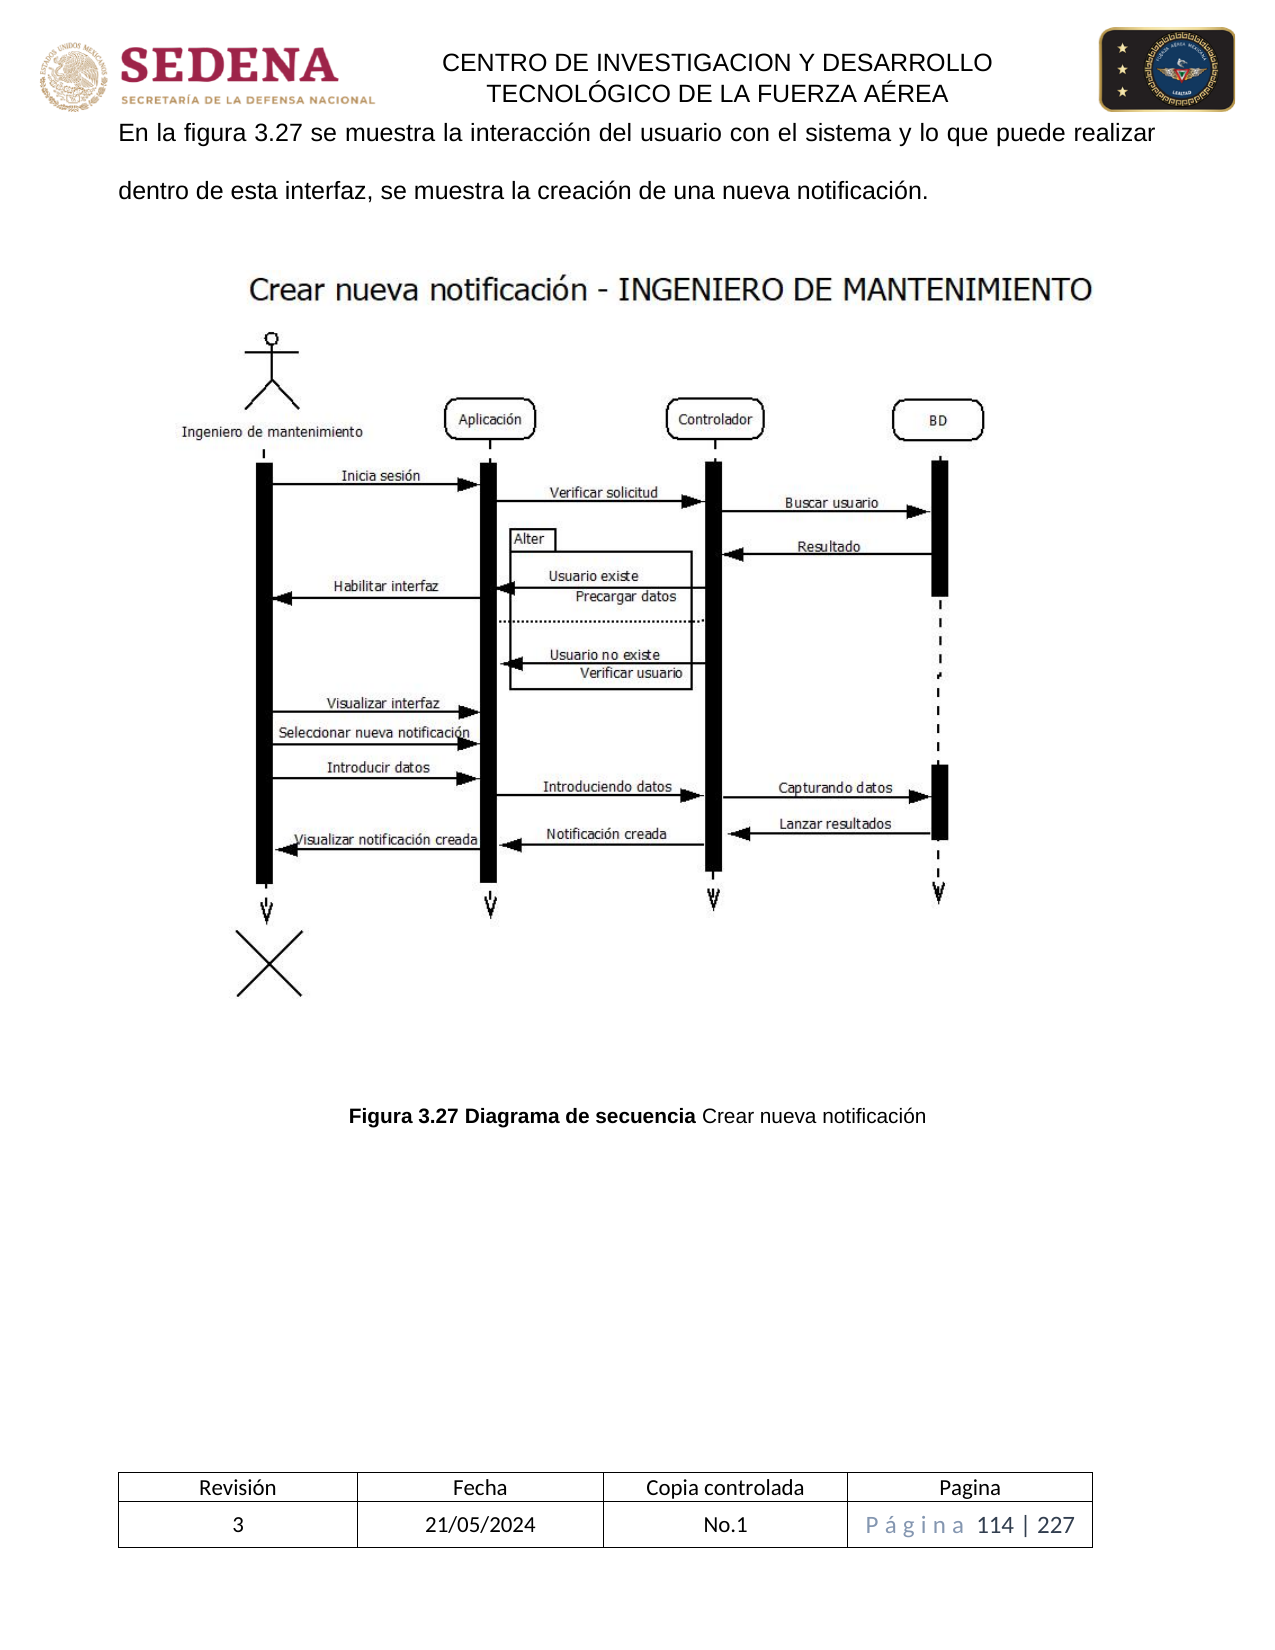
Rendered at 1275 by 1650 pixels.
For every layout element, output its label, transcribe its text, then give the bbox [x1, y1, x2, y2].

picture [175, 270, 1100, 1009]
text En la figura 3.27 se muestra la interacción del usuario con el sistema y lo que puede realizar dentro de esta interfaz, se muestra la creación de una nueva notificación. [118, 118, 1157, 204]
picture [39, 27, 1236, 112]
text Figura 3.27 Diagrama de secuencia Crear nueva notificación [118, 1104, 1157, 1128]
